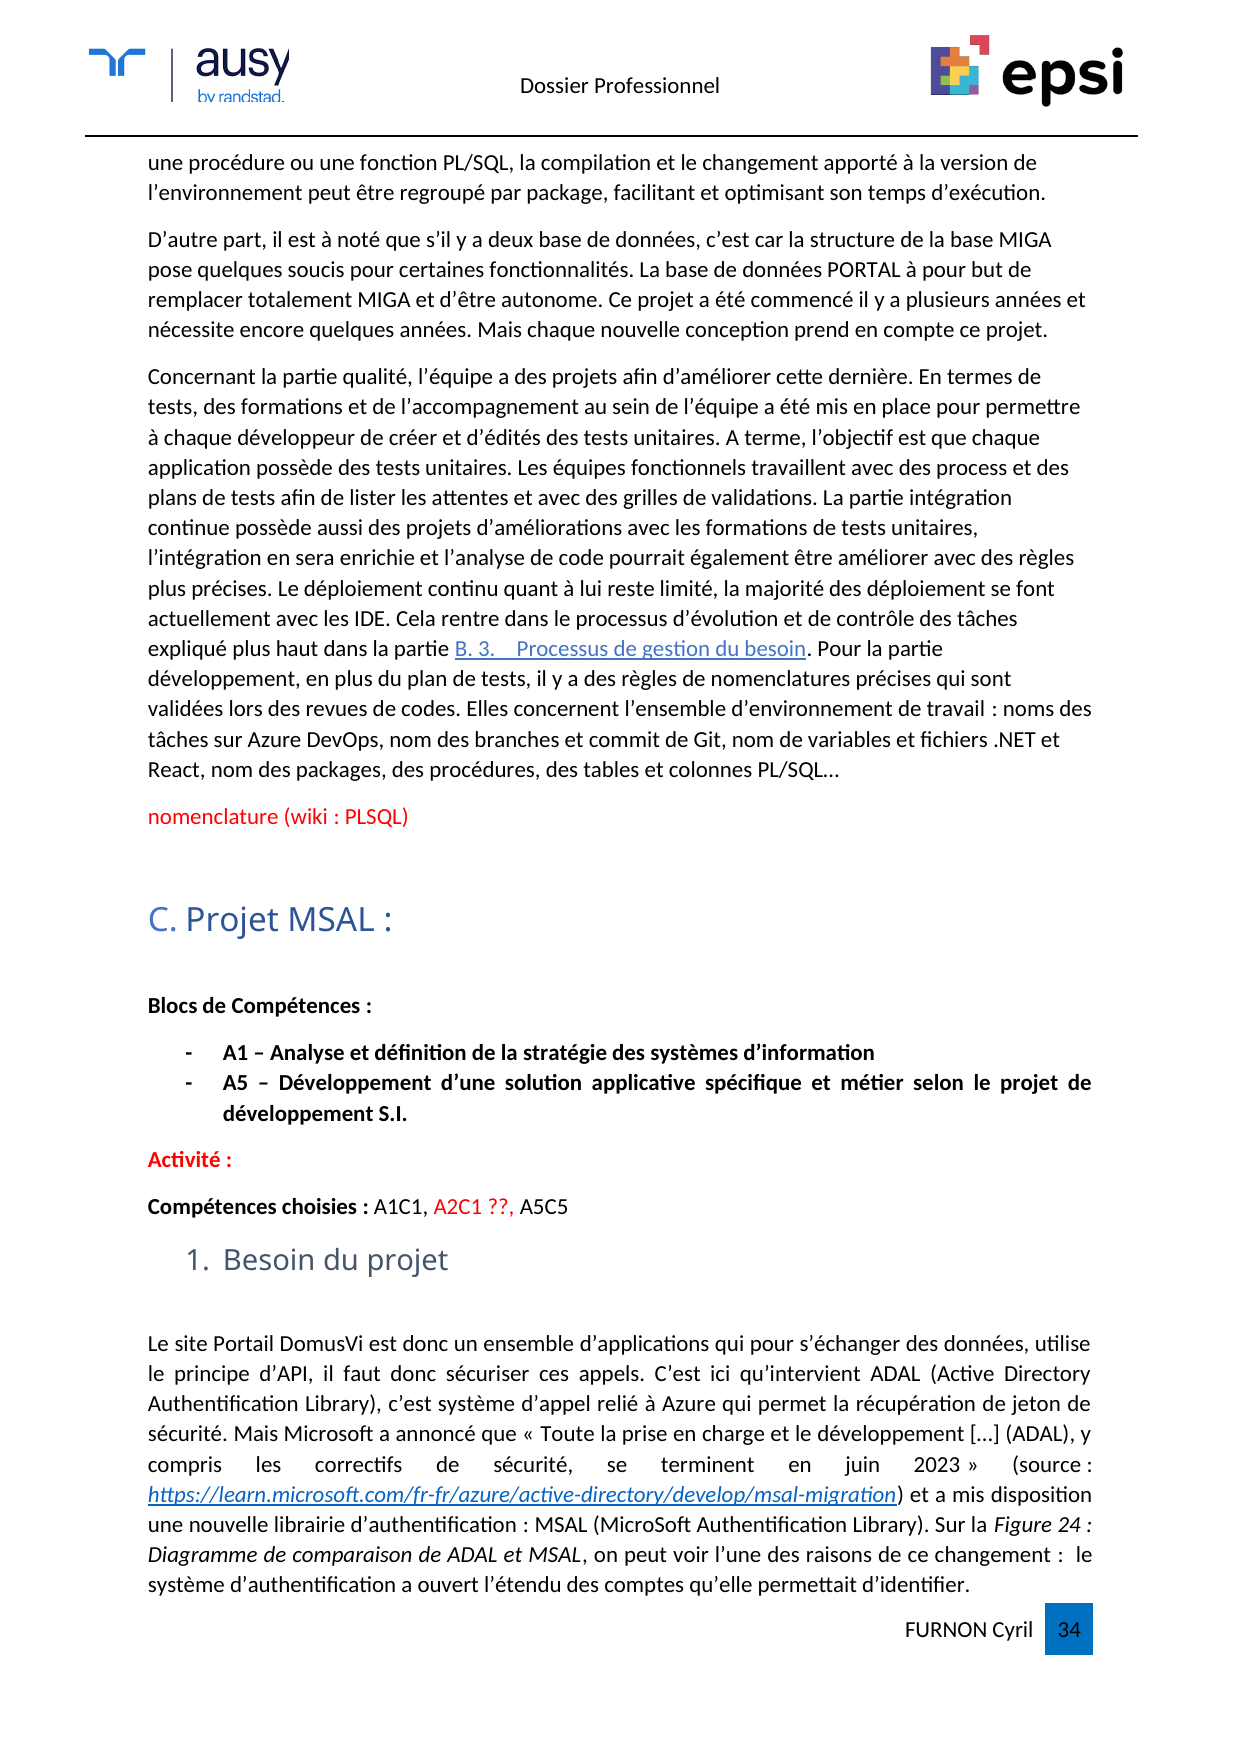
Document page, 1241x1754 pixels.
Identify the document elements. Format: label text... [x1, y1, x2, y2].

picture [88, 48, 289, 102]
text Activité : [148, 1146, 1093, 1173]
text Concernant la partie qualité, l’équipe a des projets afin d’améliorer cette dernière. En termes de tests, des formations et de l’accompagnement au sein de l’équipe a été mis en place pour permettre à chaque développeur de créer et d’édités des tests unitaires. A terme, l’objectif est que chaque application possède des tests unitaires. Les équipes fonctionnels travaillent avec des process et des plans de tests afin de lister les attentes et avec des grilles de validations. La partie intégration continue possède aussi des projets d’améliorations avec les formations de tests unitaires, l’intégration en sera enrichie et l’analyse de code pourrait également être améliorer avec des règles plus précises. Le déploiement continu quant à lui reste limité, la majorité des déploiement se font actuellement avec les IDE. Cela rentre dans le processus d’évolution et de contrôle des tâches expliqué plus haut dans la partie B. 3. Processus de gestion du besoin. Pour la partie développement, en plus du plan de tests, il y a des règles de nomenclatures précises qui sont validées lors des revues de codes. Elles concernent l’ensemble d’environnement de travail : noms des tâches sur Azure DevOps, nom des branches et commit de Git, nom de variables et fichiers .NET et React, nom des packages, des procédures, des tables et colonnes PL/SQL… [148, 362, 1093, 783]
text Blocs de Compétences : [148, 991, 1093, 1019]
subtitle Besoin du projet [185, 1239, 1093, 1279]
subtitle Projet MSAL : [148, 896, 1093, 941]
text Compétences choisies : A1C1, A2C1 ??, A5C5 [148, 1192, 1093, 1220]
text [148, 148, 1093, 206]
text Le site Portail DomusVi est donc un ensemble d’applications qui pour s’échanger des données, utilise le principe d’API, il faut donc sécuriser ces appels. C’est ici qu’intervient ADAL (Active Directory Authentification Library), c’est système d’appel relié à Azure qui permet la récupération de jeton de sécurité. Mais Microsoft a annoncé que « Toute la prise en charge et le développement […] (ADAL), y compris les correctifs de sécurité, se terminent en juin 2023 » (source : https://learn.microsoft.com/fr-fr/azure/active-directory/develop/msal-migration) et a mis disposition une nouvelle librairie d’authentification : MSAL (MicroSoft Authentification Library). Sur la Figure 24 : Diagramme de comparaison de ADAL et MSAL, on peut voir l’une des raisons de ce changement : le système d’authentification a ouvert l’étendu des comptes qu’elle permettait d’identifier. [148, 1329, 1093, 1599]
text nomenclature (wiki : PLSQL) [148, 802, 1093, 830]
text D’autre part, il est à noté que s’il y a deux base de données, c’est car la structure de la base MIGA pose quelques soucis pour certaines fonctionnalités. La base de données PORTAL à pour but de remplacer totalement MIGA et d’être autonome. Ce projet a été commencé il y a plusieurs années et nécessite encore quelques années. Mais chaque nouvelle conception prend en compte ce projet. [148, 225, 1093, 343]
list A1 – Analyse et définition de la stratégie des systèmes d’information [185, 1038, 1093, 1066]
list A5 – Développement d’une solution applicative spécifique et métier selon le projet de développement S.I. [185, 1068, 1093, 1127]
